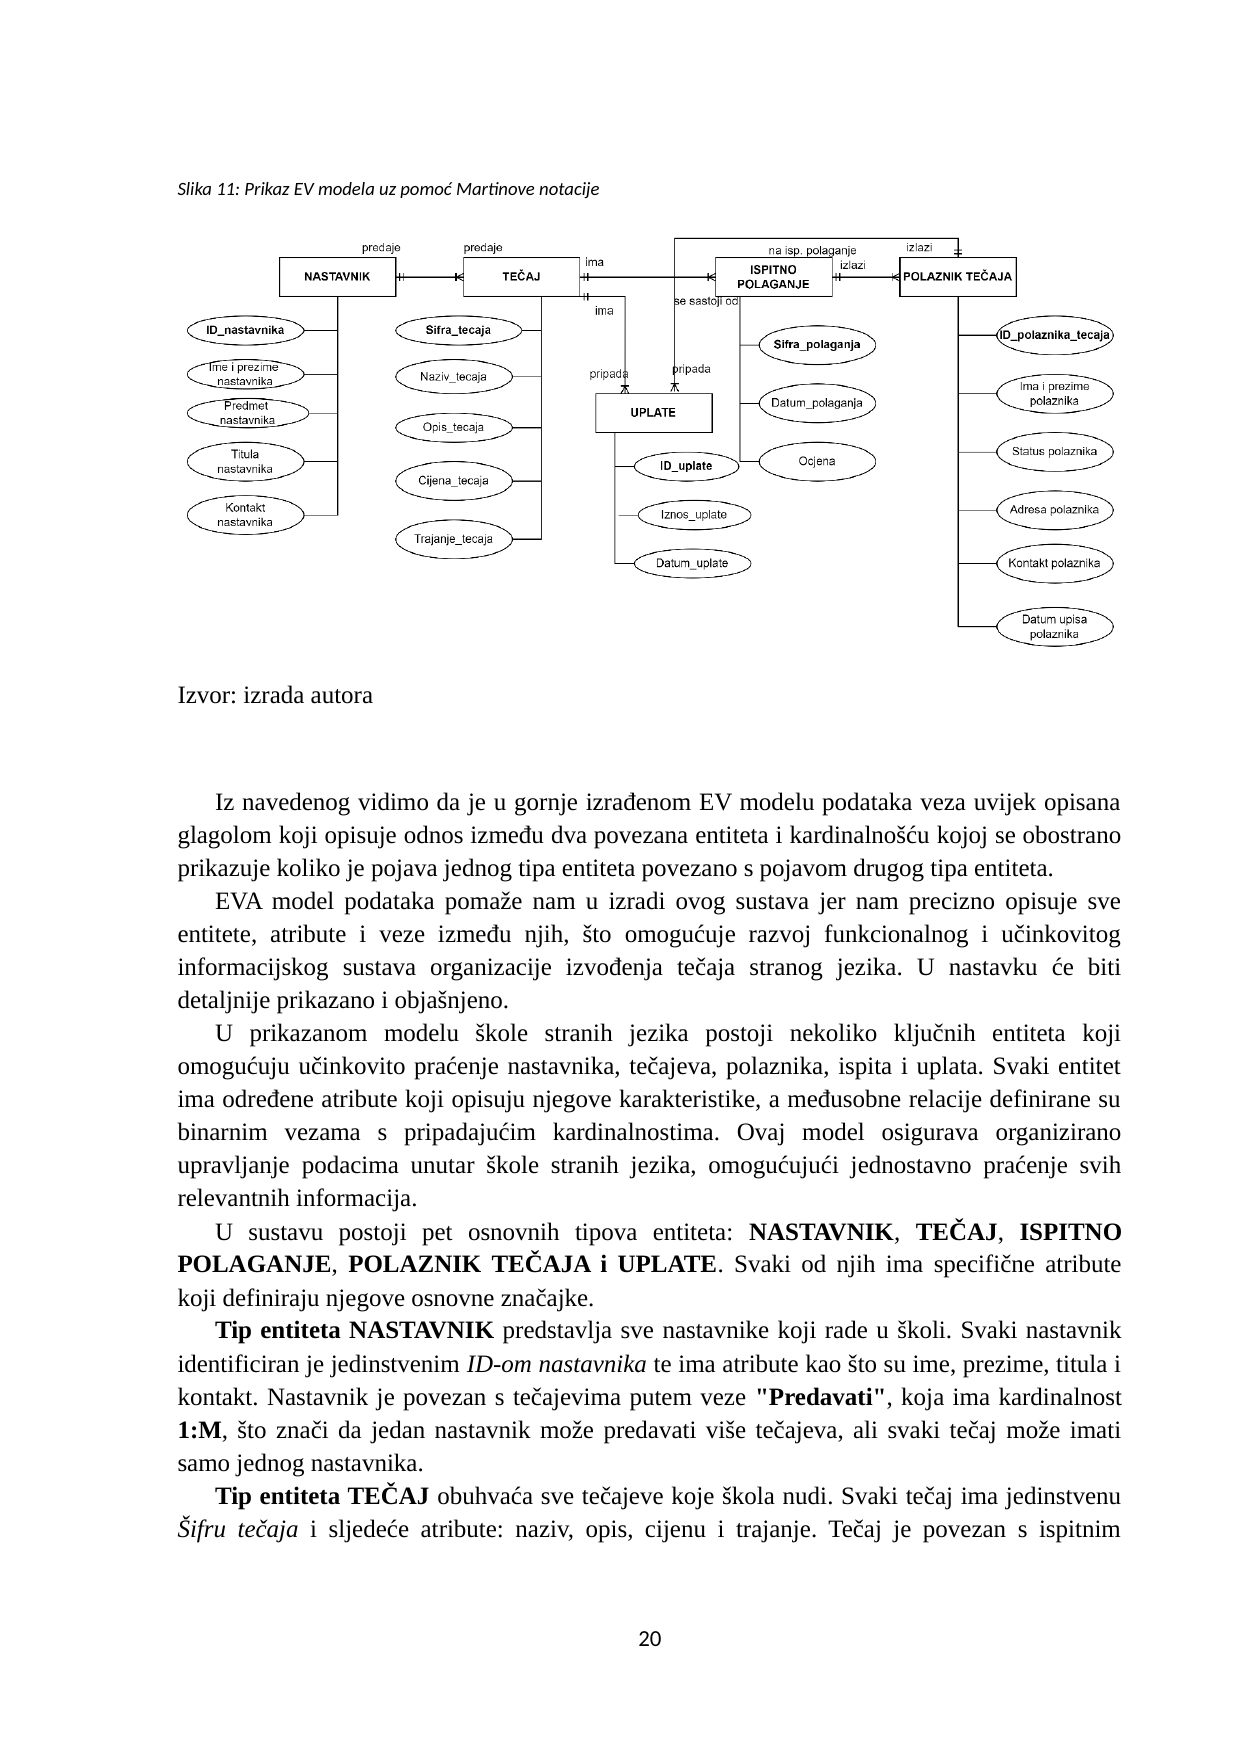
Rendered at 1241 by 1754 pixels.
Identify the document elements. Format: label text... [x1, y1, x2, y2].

text Tip entiteta NASTAVNIK predstavlja sve nastavnike koji rade u školi. Svaki nastavnik identificiran je jedinstvenim ID-om nastavnika te ima atribute kao što su ime, prezime, titula i kontakt. Nastavnik je povezan s tečajevima putem veze "Predavati", koja ima kardinalnost 1:M, što znači da jedan nastavnik može predavati više tečajeva, ali svaki tečaj može imati samo jednog nastavnika. [177, 1316, 1122, 1476]
text U prikazanom modelu škole stranih jezika postoji nekoliko ključnih entiteta koji omogućuju učinkovito praćenje nastavnika, tečajeva, polaznika, ispita i uplata. Svaki entitet ima određene atribute koji opisuju njegove karakteristike, a međusobne relacije definirane su binarnim vezama s pripadajućim kardinalnostima. Ovaj model osigurava organizirano upravljanje podacima unutar škole stranih jezika, omogućujući jednostavno praćenje svih relevantnih informacija. [177, 1018, 1122, 1212]
text EVA model podataka pomaže nam u izradi ovog sustava jer nam precizno opisuje sve entitete, atribute i veze između njih, što omogućuje razvoj funkcionalnog i učinkovitog informacijskog sustava organizacije izvođenja tečaja stranog jezika. U nastavku će biti detaljnije prikazano i objašnjeno. [177, 886, 1122, 1014]
text Izvor: izrada autora [177, 680, 1122, 709]
text Iz navedenog vidimo da je u gornje izrađenom EV modelu podataka veza uvijek opisana glagolom koji opisuje odnos između dva povezana entiteta i kardinalnošću kojoj se obostrano prikazuje koliko je pojava jednog tipa entiteta povezano s pojavom drugog tipa entiteta. [177, 787, 1122, 882]
text U sustavu postoji pet osnovnih tipova entiteta: NASTAVNIK, TEČAJ, ISPITNO POLAGANJE, POLAZNIK TEČAJA i UPLATE. Svaki od njih ima specifične atribute koji definiraju njegove osnovne značajke. [177, 1217, 1122, 1311]
text Slika 11: Prikaz EV modela uz pomoć Martinove notacije [177, 177, 1122, 200]
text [177, 1481, 1122, 1542]
picture [177, 221, 1123, 656]
